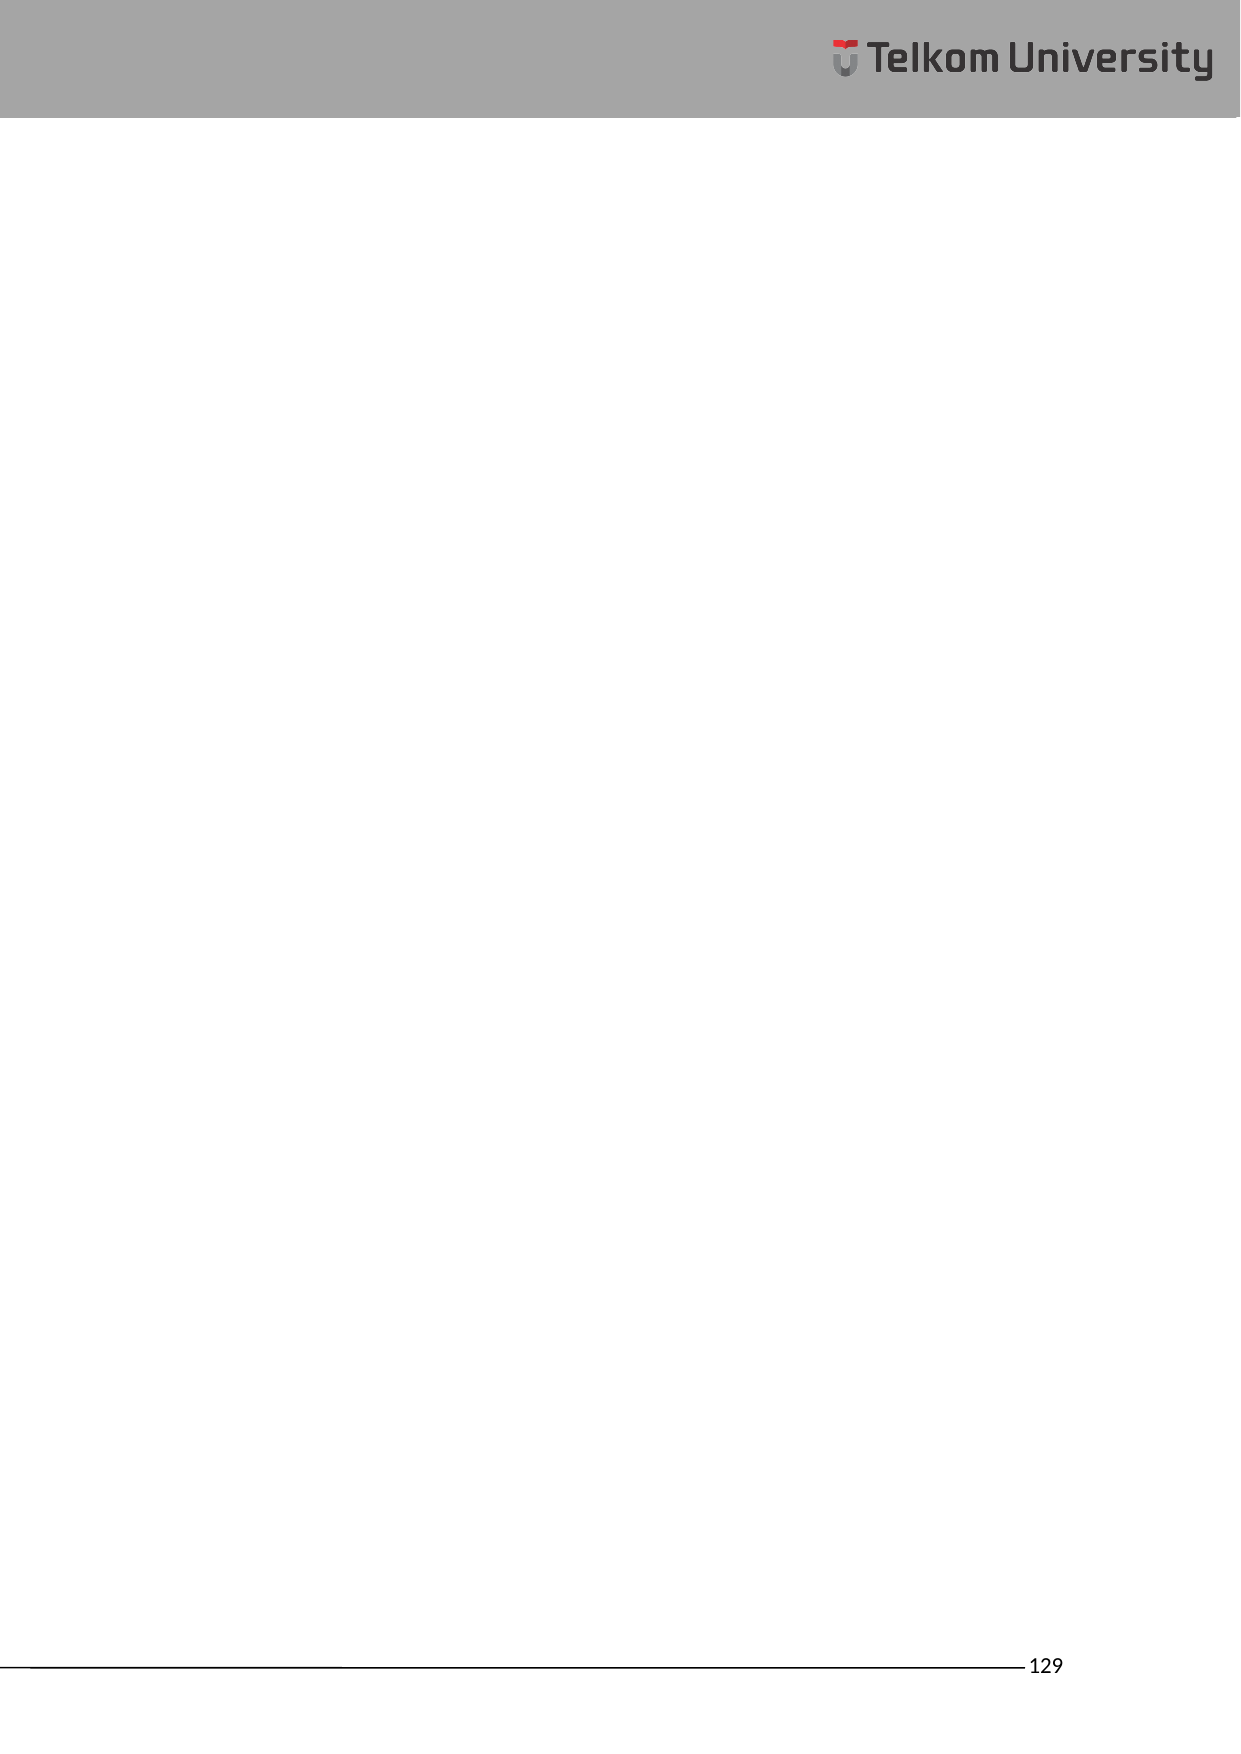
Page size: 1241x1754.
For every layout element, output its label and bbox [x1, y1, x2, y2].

picture [833, 40, 1213, 81]
